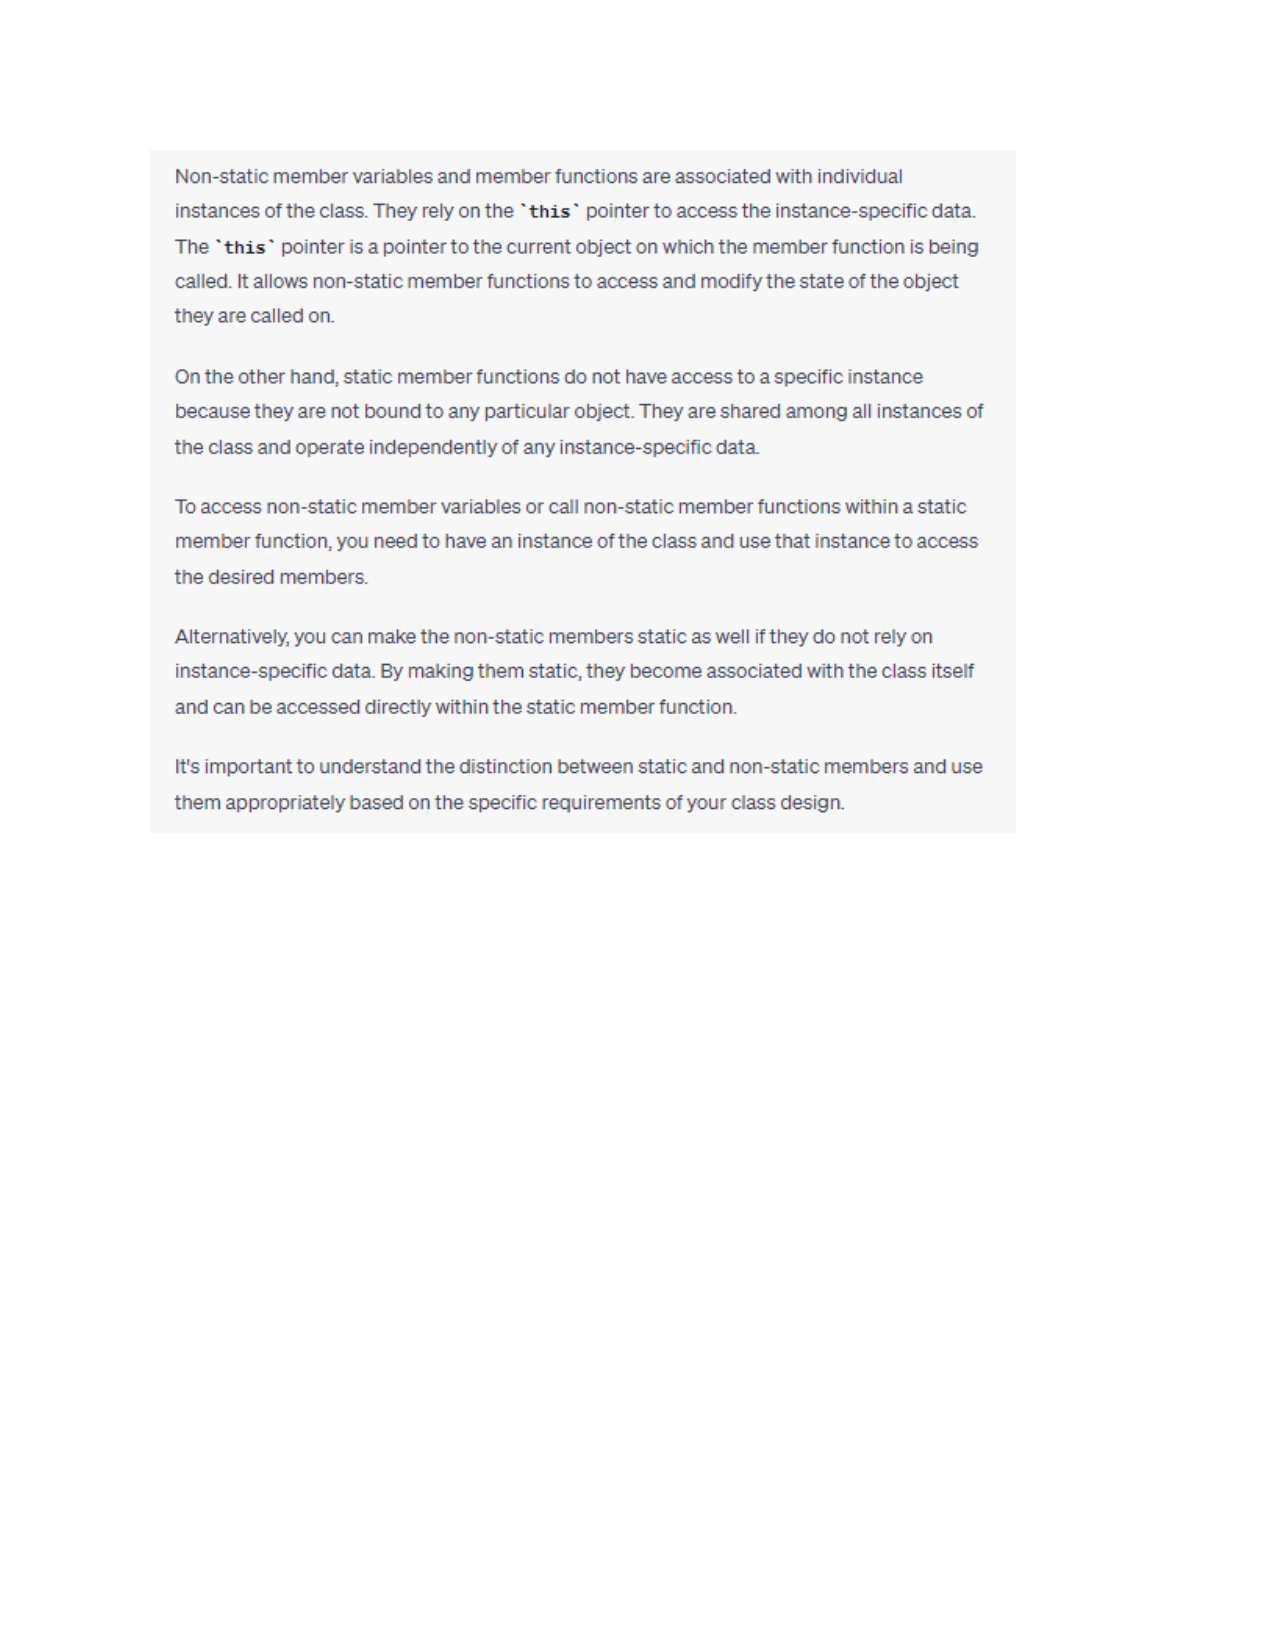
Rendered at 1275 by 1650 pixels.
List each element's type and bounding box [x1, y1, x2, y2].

picture [150, 150, 1016, 833]
